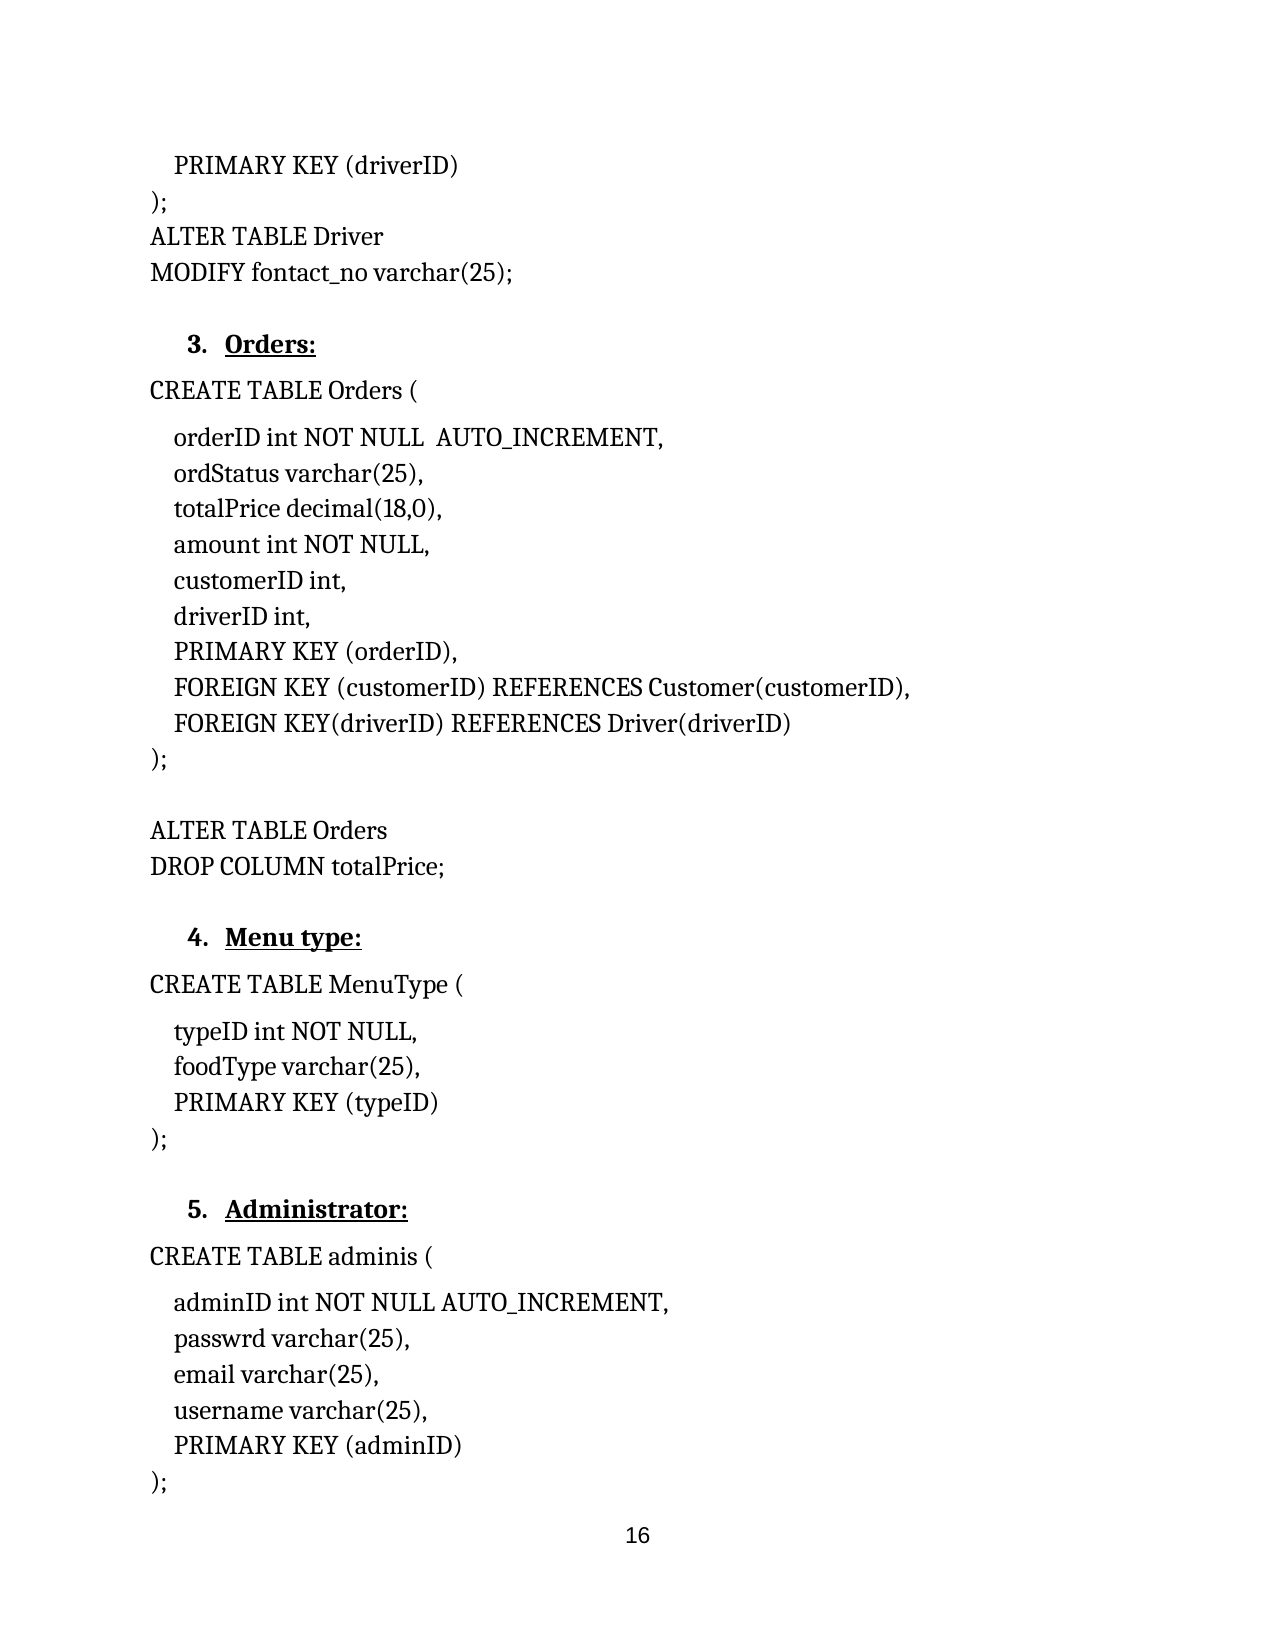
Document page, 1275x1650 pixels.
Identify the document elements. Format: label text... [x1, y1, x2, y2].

text passwrd varchar(25), [150, 1323, 1125, 1354]
text PRIMARY KEY (orderID), [150, 636, 1125, 667]
text CREATE TABLE adminis ( [150, 1241, 1125, 1272]
text DROP COLUMN totalPrice; [150, 851, 1125, 882]
text CREATE TABLE Orders ( [150, 375, 1125, 406]
text ); [150, 743, 1125, 775]
text ALTER TABLE Orders [150, 815, 1125, 846]
list Administrator: [187, 1194, 1125, 1225]
text customerID int, [150, 565, 1125, 596]
text email varchar(25), [150, 1359, 1125, 1390]
text foodType varchar(25), [150, 1051, 1125, 1082]
text amount int NOT NULL, [150, 529, 1125, 560]
text adminID int NOT NULL AUTO_INCREMENT, [150, 1287, 1125, 1319]
text driverID int, [150, 601, 1125, 632]
text ALTER TABLE Driver [150, 221, 1125, 253]
text ); [150, 186, 1125, 217]
text orderID int NOT NULL AUTO_INCREMENT, [150, 422, 1125, 453]
text PRIMARY KEY (typeID) [150, 1087, 1125, 1118]
text MODIFY fontact_no varchar(25); [150, 257, 1125, 288]
text ordStatus varchar(25), [150, 458, 1125, 489]
text typeID int NOT NULL, [150, 1016, 1125, 1047]
text ); [150, 1466, 1125, 1497]
text totalPrice decimal(18,0), [150, 493, 1125, 524]
list Orders: [187, 329, 1125, 360]
text ); [150, 1123, 1125, 1154]
text PRIMARY KEY (driverID) [150, 150, 1125, 181]
text FOREIGN KEY(driverID) REFERENCES Driver(driverID) [150, 708, 1125, 739]
text username varchar(25), [150, 1395, 1125, 1426]
list Menu type: [187, 922, 1125, 953]
text CREATE TABLE MenuType ( [150, 969, 1125, 1000]
text PRIMARY KEY (adminID) [150, 1430, 1125, 1462]
text FOREIGN KEY (customerID) REFERENCES Customer(customerID), [150, 672, 1125, 703]
